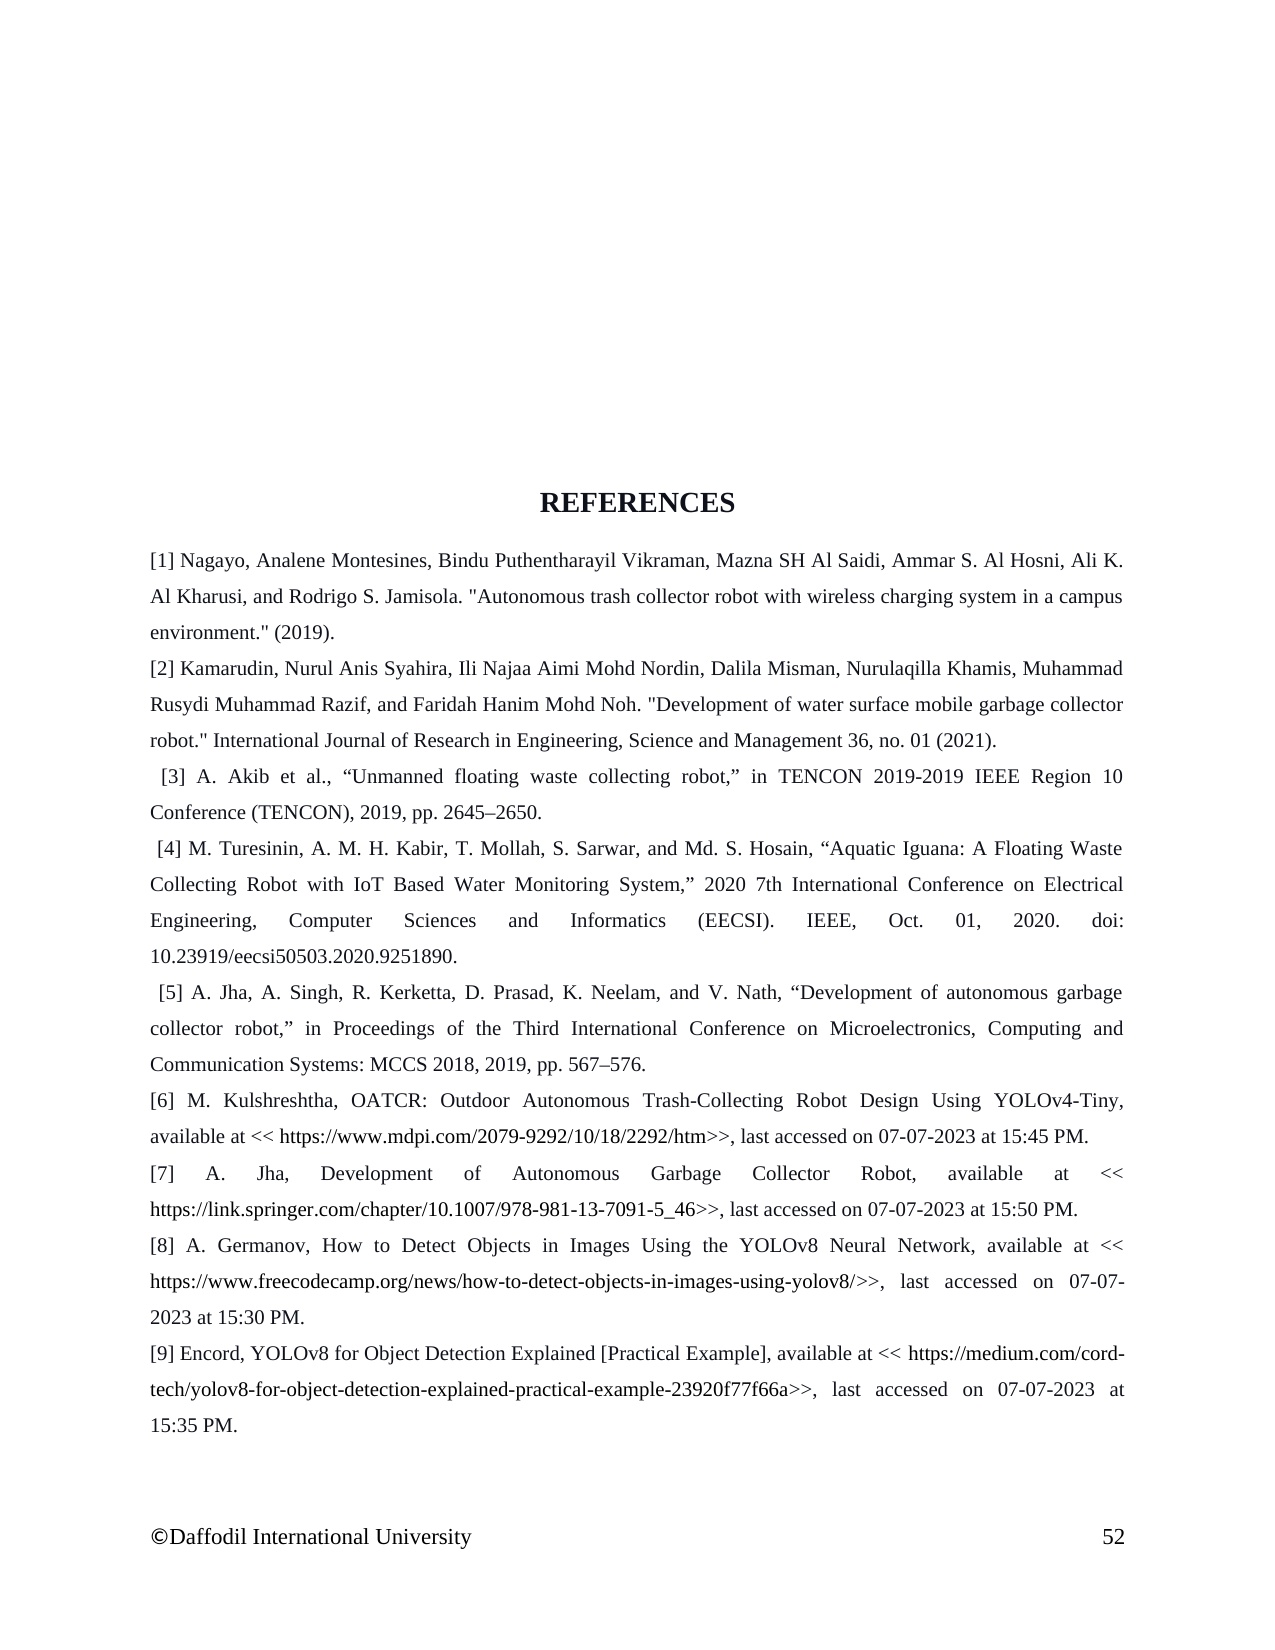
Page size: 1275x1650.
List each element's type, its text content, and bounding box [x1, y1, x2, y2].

text [8] A. Germanov, How to Detect Objects in Images Using the YOLOv8 Neural Network, available at << https://www.freecodecamp.org/news/how-to-detect-objects-in-images-using-yolov8/>>, last accessed on 07-07-2023 at 15:30 PM. [150, 1232, 1125, 1329]
text REFERENCES [150, 485, 1125, 519]
text [9] Encord, YOLOv8 for Object Detection Explained [Practical Example], available at << https://medium.com/cord-tech/yolov8-for-object-detection-explained-practical-example-23920f77f66a>>, last accessed on 07-07-2023 at 15:35 PM. [150, 1341, 1125, 1437]
text [5] A. Jha, A. Singh, R. Kerketta, D. Prasad, K. Neelam, and V. Nath, “Development of autonomous garbage collector robot,” in Proceedings of the Third International Conference on Microelectronics, Computing and Communication Systems: MCCS 2018, 2019, pp. 567–576. [150, 980, 1125, 1076]
text [3] A. Akib et al., “Unmanned floating waste collecting robot,” in TENCON 2019-2019 IEEE Region 10 Conference (TENCON), 2019, pp. 2645–2650. [150, 764, 1125, 824]
text [4] M. Turesinin, A. M. H. Kabir, T. Mollah, S. Sarwar, and Md. S. Hosain, “Aquatic Iguana: A Floating Waste Collecting Robot with IoT Based Water Monitoring System,” 2020 7th International Conference on Electrical Engineering, Computer Sciences and Informatics (EECSI). IEEE, Oct. 01, 2020. doi: 10.23919/eecsi50503.2020.9251890. [150, 836, 1125, 968]
text [2] Kamarudin, Nurul Anis Syahira, Ili Najaa Aimi Mohd Nordin, Dalila Misman, Nurulaqilla Khamis, Muhammad Rusydi Muhammad Razif, and Faridah Hanim Mohd Noh. "Development of water surface mobile garbage collector robot." International Journal of Research in Engineering, Science and Management 36, no. 01 (2021). [150, 656, 1125, 752]
text [7] A. Jha, Development of Autonomous Garbage Collector Robot, available at << https://link.springer.com/chapter/10.1007/978-981-13-7091-5_46>>, last accessed on 07-07-2023 at 15:50 PM. [150, 1160, 1125, 1221]
text [6] M. Kulshreshtha, OATCR: Outdoor Autonomous Trash-Collecting Robot Design Using YOLOv4-Tiny, available at << https://www.mdpi.com/2079-9292/10/18/2292/htm>>, last accessed on 07-07-2023 at 15:45 PM. [150, 1088, 1125, 1148]
text [1] Nagayo, Analene Montesines, Bindu Puthentharayil Vikraman, Mazna SH Al Saidi, Ammar S. Al Hosni, Ali K. Al Kharusi, and Rodrigo S. Jamisola. "Autonomous trash collector robot with wireless charging system in a campus environment." (2019). [150, 548, 1125, 644]
